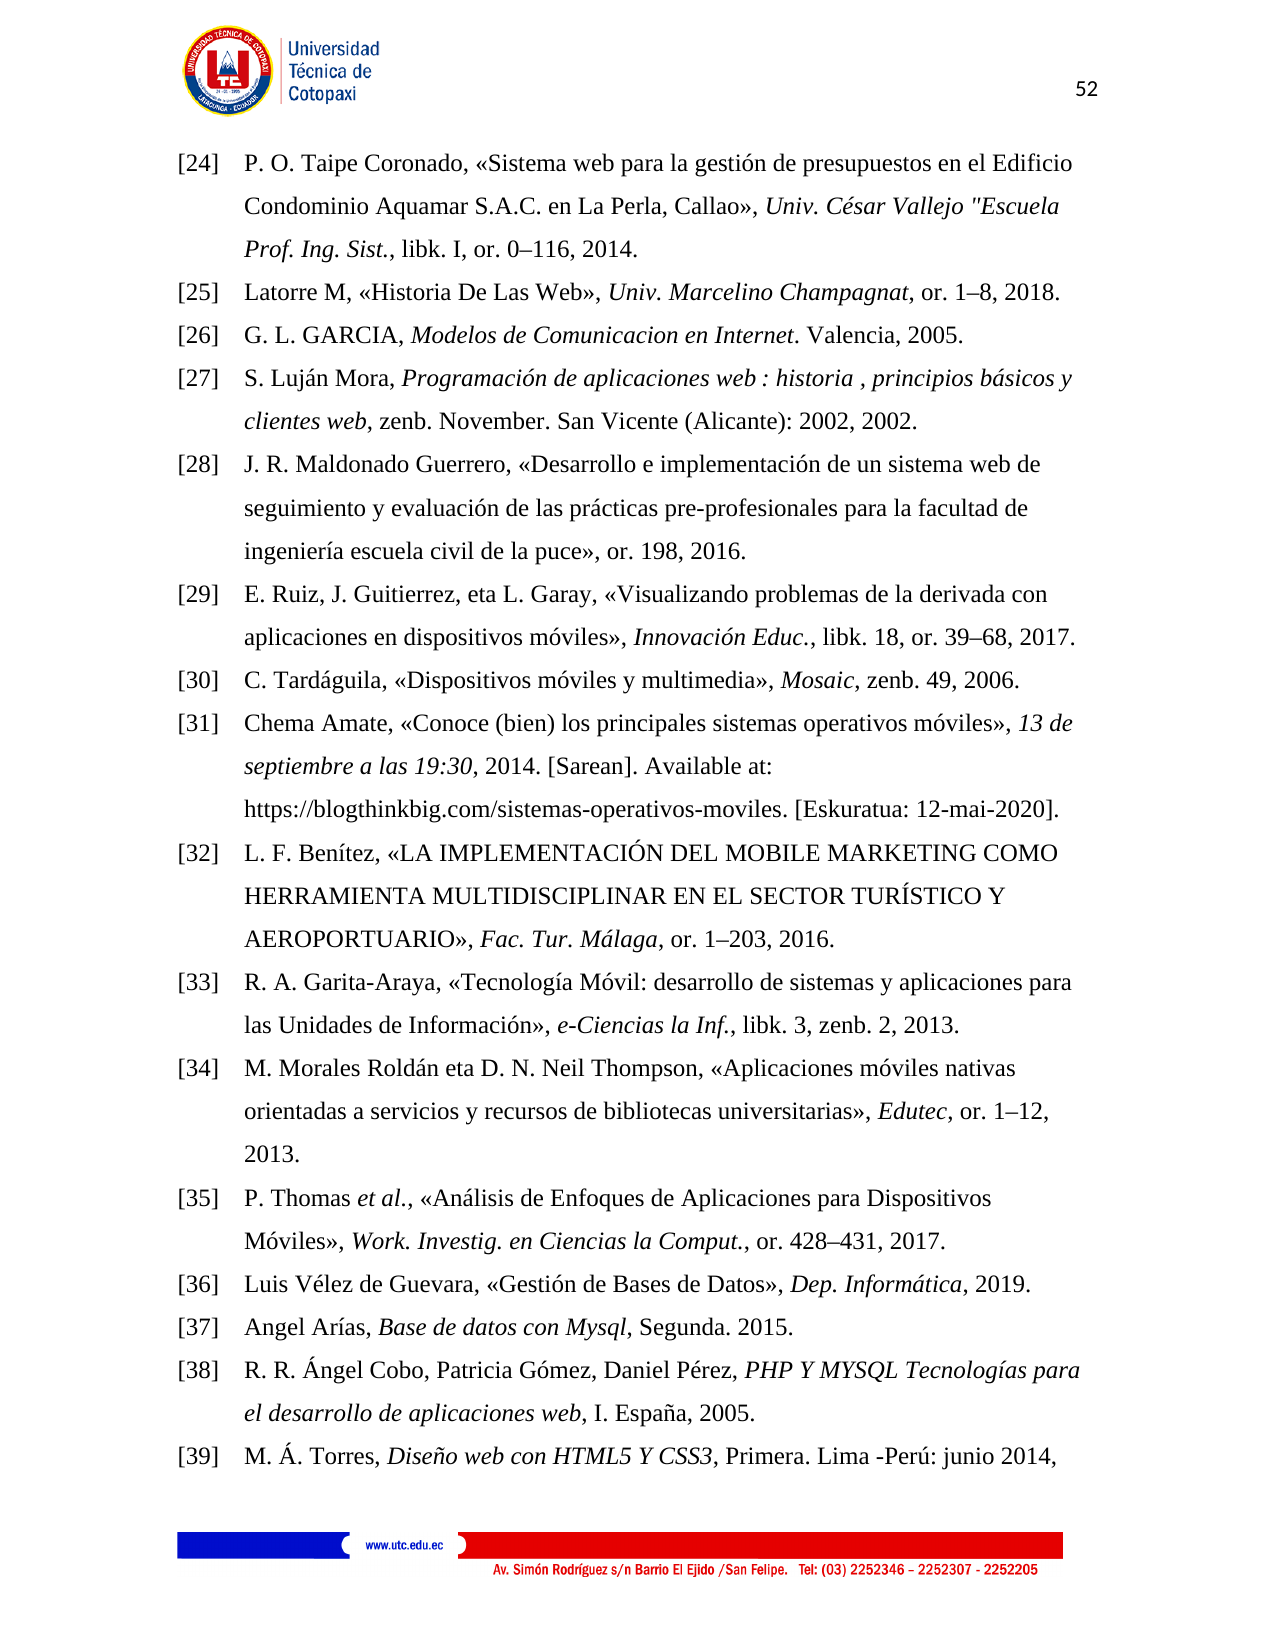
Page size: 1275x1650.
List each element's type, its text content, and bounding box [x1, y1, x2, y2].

text [38] R. R. Ángel Cobo, Patricia Gómez, Daniel Pérez, PHP Y MYSQL Tecnologías para el desarrollo de aplicaciones web, I. España, 2005. [177, 1355, 1098, 1427]
text [35] P. Thomas et al., «Análisis de Enfoques de Aplicaciones para Dispositivos Móviles», Work. Investig. en Ciencias la Comput., or. 428–431, 2017. [177, 1183, 1098, 1254]
text [26] G. L. GARCIA, Modelos de Comunicacion en Internet. Valencia, 2005. [177, 320, 1098, 349]
text [37] Angel Arías, Base de datos con Mysql, Segunda. 2015. [177, 1312, 1098, 1341]
text [28] J. R. Maldonado Guerrero, «Desarrollo e implementación de un sistema web de seguimiento y evaluación de las prácticas pre-profesionales para la facultad de ingeniería escuela civil de la puce», or. 198, 2016. [177, 449, 1098, 564]
text [31] Chema Amate, «Conoce (bien) los principales sistemas operativos móviles», 13 de septiembre a las 19:30, 2014. [Sarean]. Available at: https://blogthinkbig.com/sistemas-operativos-moviles. [Eskuratua: 12-mai-2020]. [177, 708, 1098, 823]
text [34] M. Morales Roldán eta D. N. Neil Thompson, «Aplicaciones móviles nativas orientadas a servicios y recursos de bibliotecas universitarias», Edutec, or. 1–12, 2013. [177, 1053, 1098, 1168]
picture [177, 22, 387, 122]
picture [177, 1532, 1063, 1577]
text [30] C. Tardáguila, «Dispositivos móviles y multimedia», Mosaic, zenb. 49, 2006. [177, 665, 1098, 694]
text [25] Latorre M, «Historia De Las Web», Univ. Marcelino Champagnat, or. 1–8, 2018. [177, 277, 1098, 306]
text [32] L. F. Benítez, «LA IMPLEMENTACIÓN DEL MOBILE MARKETING COMO HERRAMIENTA MULTIDISCIPLINAR EN EL SECTOR TURÍSTICO Y AEROPORTUARIO», Fac. Tur. Málaga, or. 1–203, 2016. [177, 838, 1098, 953]
text [24] P. O. Taipe Coronado, «Sistema web para la gestión de presupuestos en el Edificio Condominio Aquamar S.A.C. en La Perla, Callao», Univ. César Vallejo "Escuela Prof. Ing. Sist., libk. I, or. 0–116, 2014. [177, 148, 1098, 263]
text [29] E. Ruiz, J. Guitierrez, eta L. Garay, «Visualizando problemas de la derivada con aplicaciones en dispositivos móviles», Innovación Educ., libk. 18, or. 39–68, 2017. [177, 579, 1098, 651]
text [27] S. Luján Mora, Programación de aplicaciones web : historia , principios básicos y clientes web, zenb. November. San Vicente (Alicante): 2002, 2002. [177, 363, 1098, 435]
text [177, 1441, 1098, 1470]
text [33] R. A. Garita-Araya, «Tecnología Móvil: desarrollo de sistemas y aplicaciones para las Unidades de Información», e-Ciencias la Inf., libk. 3, zenb. 2, 2013. [177, 967, 1098, 1039]
text [36] Luis Vélez de Guevara, «Gestión de Bases de Datos», Dep. Informática, 2019. [177, 1269, 1098, 1298]
